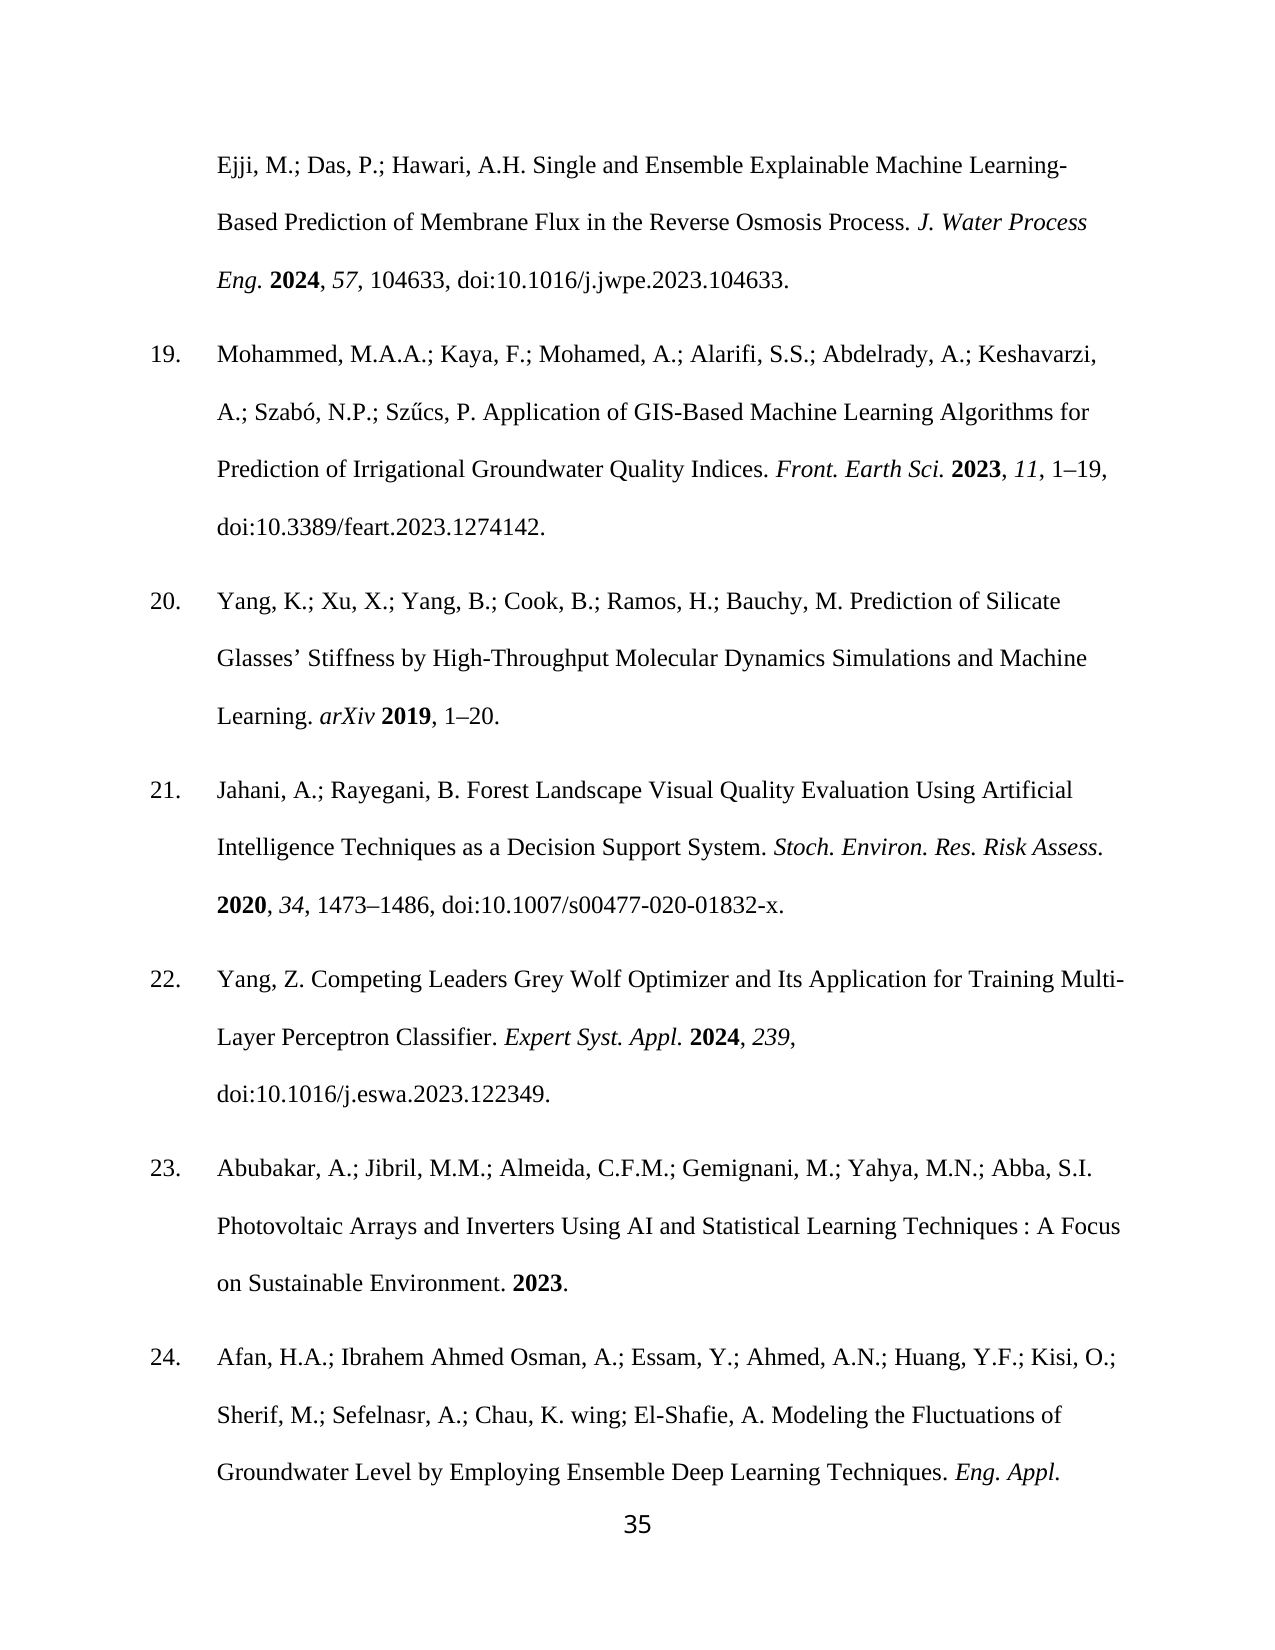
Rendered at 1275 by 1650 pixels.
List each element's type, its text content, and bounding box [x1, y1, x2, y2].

text 23. Abubakar, A.; Jibril, M.M.; Almeida, C.F.M.; Gemignani, M.; Yahya, M.N.; Abba, S.I. Photovoltaic Arrays and Inverters Using AI and Statistical Learning Techniques : A Focus on Sustainable Environment. 2023. [150, 1153, 1125, 1297]
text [150, 1342, 1125, 1486]
text 21. Jahani, A.; Rayegani, B. Forest Landscape Visual Quality Evaluation Using Artificial Intelligence Techniques as a Decision Support System. Stoch. Environ. Res. Risk Assess. 2020, 34, 1473–1486, doi:10.1007/s00477-020-01832-x. [150, 775, 1125, 919]
text 20. Yang, K.; Xu, X.; Yang, B.; Cook, B.; Ramos, H.; Bauchy, M. Prediction of Silicate Glasses’ Stiffness by High-Throughput Molecular Dynamics Simulations and Machine Learning. arXiv 2019, 1–20. [150, 586, 1125, 729]
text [150, 150, 1125, 294]
text 22. Yang, Z. Competing Leaders Grey Wolf Optimizer and Its Application for Training Multi-Layer Perceptron Classifier. Expert Syst. Appl. 2024, 239, doi:10.1016/j.eswa.2023.122349. [150, 964, 1125, 1108]
text 19. Mohammed, M.A.A.; Kaya, F.; Mohamed, A.; Alarifi, S.S.; Abdelrady, A.; Keshavarzi, A.; Szabó, N.P.; Szűcs, P. Application of GIS-Based Machine Learning Algorithms for Prediction of Irrigational Groundwater Quality Indices. Front. Earth Sci. 2023, 11, 1–19, doi:10.3389/feart.2023.1274142. [150, 339, 1125, 540]
